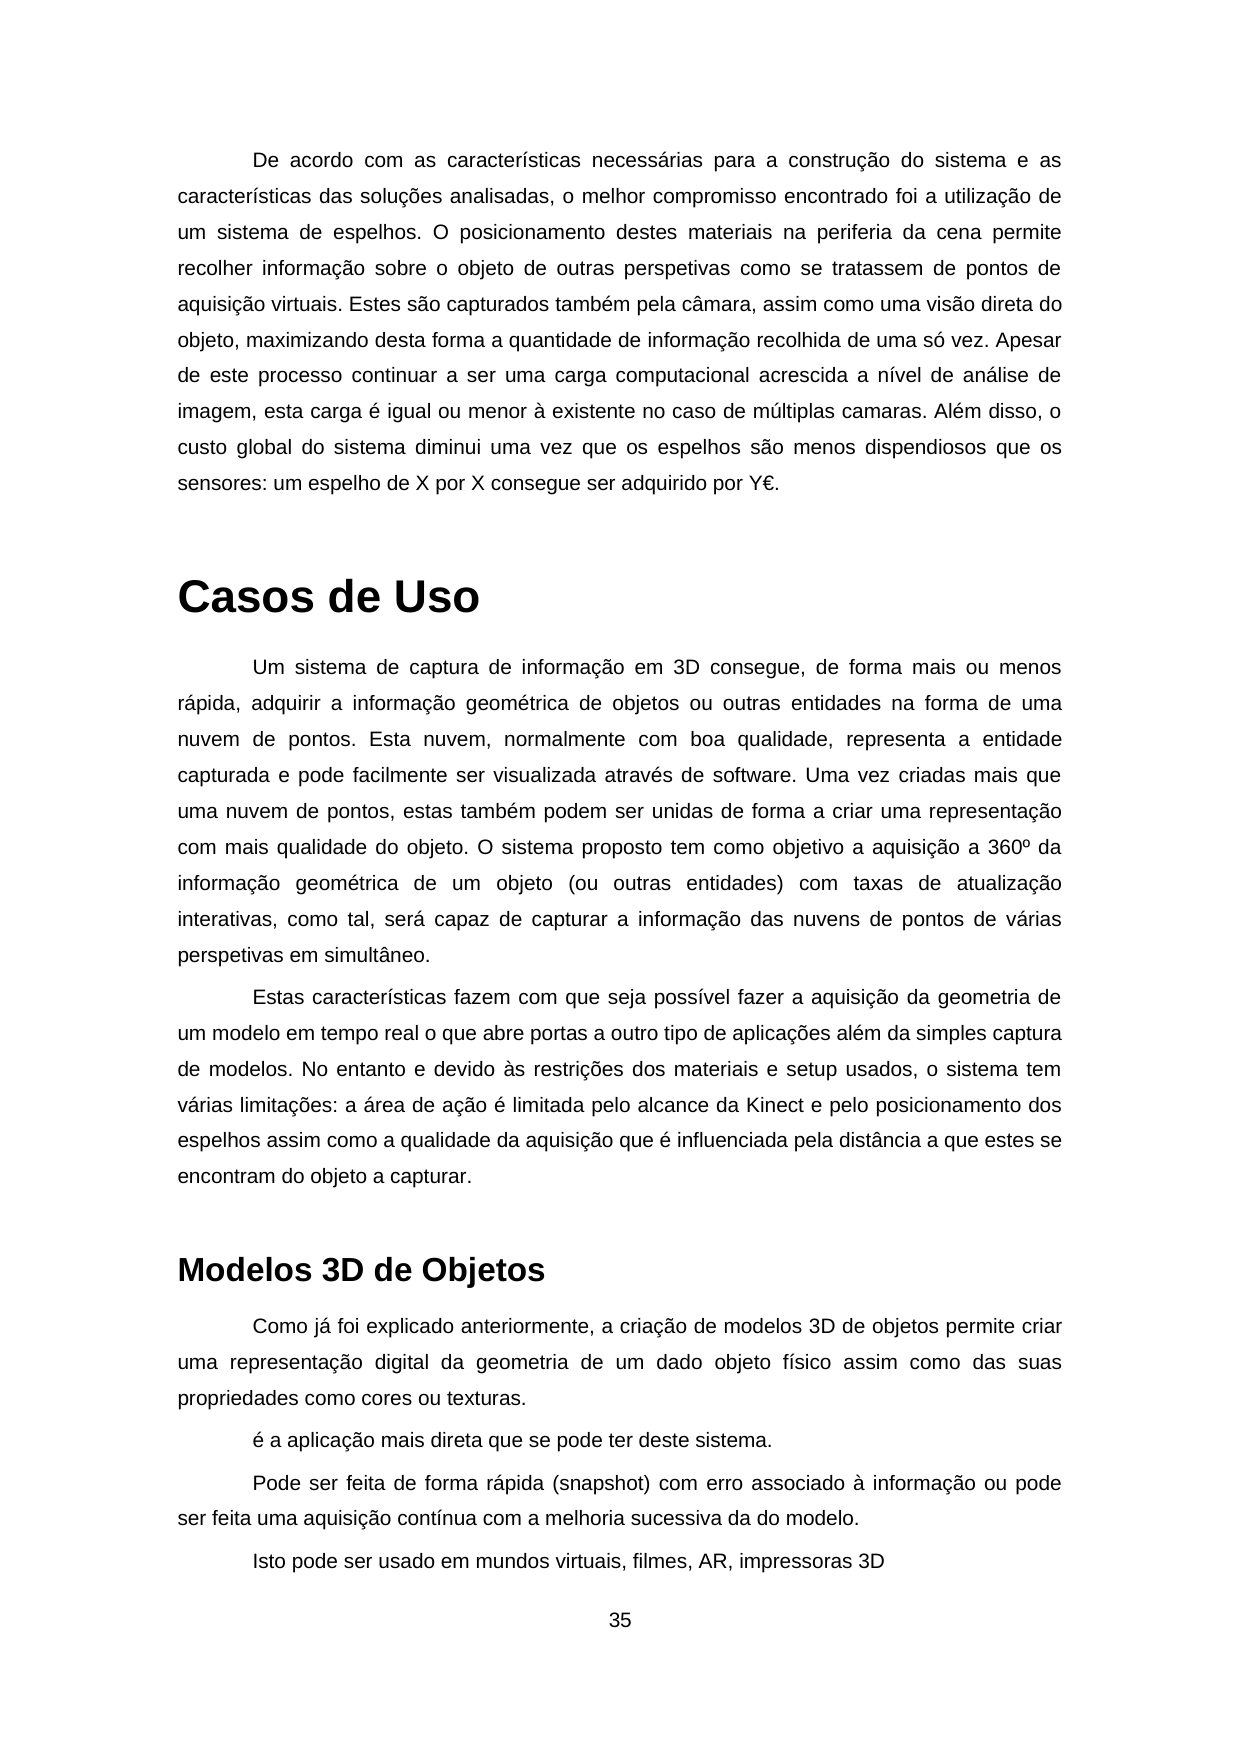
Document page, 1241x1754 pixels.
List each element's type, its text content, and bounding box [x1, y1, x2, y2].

text Casos de Uso [177, 569, 1063, 622]
text Estas características fazem com que seja possível fazer a aquisição da geometria de um modelo em tempo real o que abre portas a outro tipo de aplicações além da simples captura de modelos. No entanto e devido às restrições dos materiais e setup usados, o sistema tem várias limitações: a área de ação é limitada pelo alcance da Kinect e pelo posicionamento dos espelhos assim como a qualidade da aquisição que é influenciada pela distância a que estes se encontram do objeto a capturar. [177, 984, 1063, 1188]
text Pode ser feita de forma rápida (snapshot) com erro associado à informação ou pode ser feita uma aquisição contínua com a melhoria sucessiva da do modelo. [177, 1470, 1063, 1530]
text Modelos 3D de Objetos [177, 1250, 1063, 1289]
text Como já foi explicado anteriormente, a criação de modelos 3D de objetos permite criar uma representação digital da geometria de um dado objeto físico assim como das suas propriedades como cores ou texturas. [177, 1314, 1063, 1410]
text De acordo com as características necessárias para a construção do sistema e as características das soluções analisadas, o melhor compromisso encontrado foi a utilização de um sistema de espelhos. O posicionamento destes materiais na periferia da cena permite recolher informação sobre o objeto de outras perspetivas como se tratassem de pontos de aquisição virtuais. Estes são capturados também pela câmara, assim como uma visão direta do objeto, maximizando desta forma a quantidade de informação recolhida de uma só vez. Apesar de este processo continuar a ser uma carga computacional acrescida a nível de análise de imagem, esta carga é igual ou menor à existente no caso de múltiplas camaras. Além disso, o custo global do sistema diminui uma vez que os espelhos são menos dispendiosos que os sensores: um espelho de X por X consegue ser adquirido por Y€. [177, 148, 1063, 495]
text é a aplicação mais direta que se pode ter deste sistema. [177, 1428, 1063, 1452]
text Um sistema de captura de informação em 3D consegue, de forma mais ou menos rápida, adquirir a informação geométrica de objetos ou outras entidades na forma de uma nuvem de pontos. Esta nuvem, normalmente com boa qualidade, representa a entidade capturada e pode facilmente ser visualizada através de software. Uma vez criadas mais que uma nuvem de pontos, estas também podem ser unidas de forma a criar uma representação com mais qualidade do objeto. O sistema proposto tem como objetivo a aquisição a 360º da informação geométrica de um objeto (ou outras entidades) com taxas de atualização interativas, como tal, será capaz de capturar a informação das nuvens de pontos de várias perspetivas em simultâneo. [177, 655, 1063, 966]
text Isto pode ser usado em mundos virtuais, filmes, AR, impressoras 3D [177, 1548, 1063, 1572]
